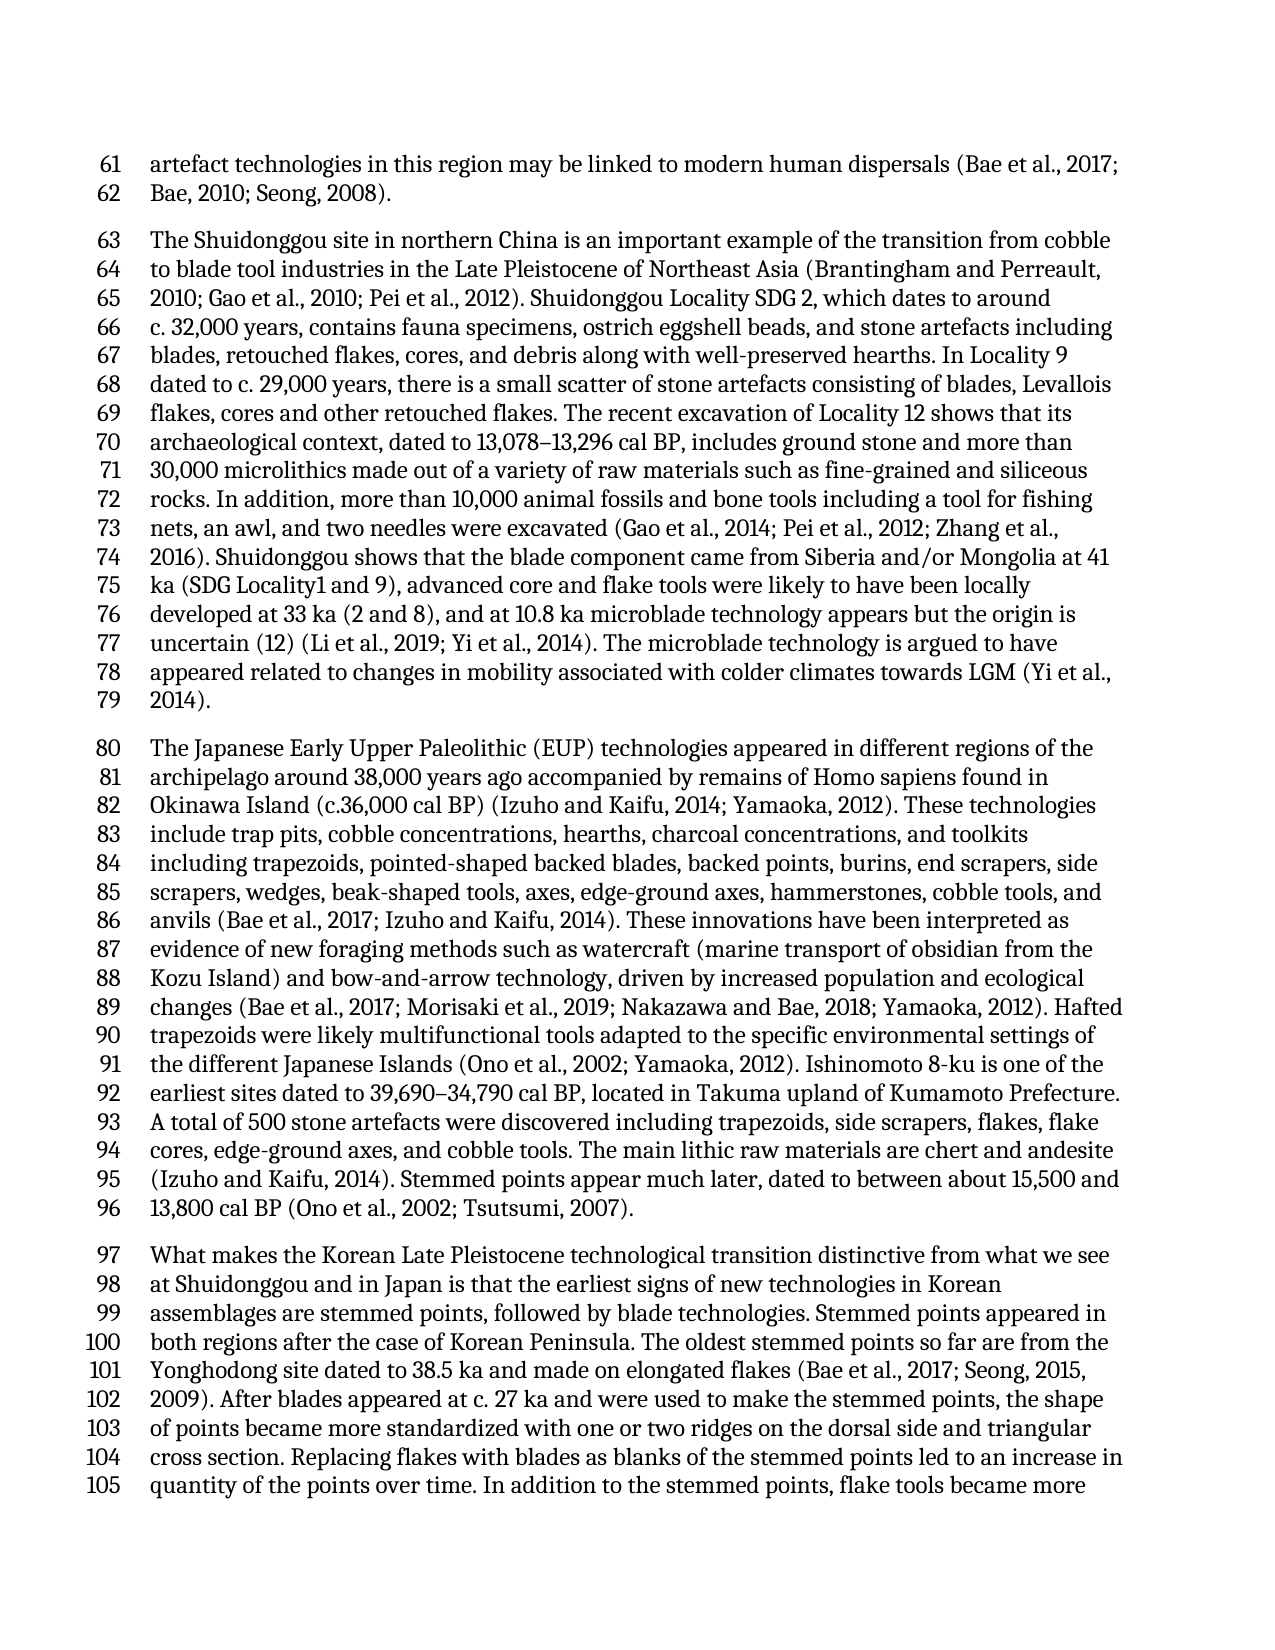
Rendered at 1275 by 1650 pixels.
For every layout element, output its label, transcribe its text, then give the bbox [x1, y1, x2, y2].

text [150, 150, 1125, 207]
text The Japanese Early Upper Paleolithic (EUP) technologies appeared in different regions of the archipelago around 38,000 years ago accompanied by remains of Homo sapiens found in Okinawa Island (c.36,000 cal BP) (Izuho and Kaifu, 2014; Yamaoka, 2012). These technologies include trap pits, cobble concentrations, hearths, charcoal concentrations, and toolkits including trapezoids, pointed-shaped backed blades, backed points, burins, end scrapers, side scrapers, wedges, beak-shaped tools, axes, edge-ground axes, hammerstones, cobble tools, and anvils (Bae et al., 2017; Izuho and Kaifu, 2014). These innovations have been interpreted as evidence of new foraging methods such as watercraft (marine transport of obsidian from the Kozu Island) and bow-and-arrow technology, driven by increased population and ecological changes (Bae et al., 2017; Morisaki et al., 2019; Nakazawa and Bae, 2018; Yamaoka, 2012). Hafted trapezoids were likely multifunctional tools adapted to the specific environmental settings of the different Japanese Islands (Ono et al., 2002; Yamaoka, 2012). Ishinomoto 8-ku is one of the earliest sites dated to 39,690–34,790 cal BP, located in Takuma upland of Kumamoto Prefecture. A total of 500 stone artefacts were discovered including trapezoids, side scrapers, flakes, flake cores, edge-ground axes, and cobble tools. The main lithic raw materials are chert and andesite (Izuho and Kaifu, 2014). Stemmed points appear much later, dated to between about 15,500 and 13,800 cal BP (Ono et al., 2002; Tsutsumi, 2007). [150, 734, 1125, 1222]
text The Shuidonggou site in northern China is an important example of the transition from cobble to blade tool industries in the Late Pleistocene of Northeast Asia (Brantingham and Perreault, 2010; Gao et al., 2010; Pei et al., 2012). Shuidonggou Locality SDG 2, which dates to around c. 32,000 years, contains fauna specimens, ostrich eggshell beads, and stone artefacts including blades, retouched flakes, cores, and debris along with well-preserved hearths. In Locality 9 dated to c. 29,000 years, there is a small scatter of stone artefacts consisting of blades, Levallois flakes, cores and other retouched flakes. The recent excavation of Locality 12 shows that its archaeological context, dated to 13,078–13,296 cal BP, includes ground stone and more than 30,000 microlithics made out of a variety of raw materials such as fine-grained and siliceous rocks. In addition, more than 10,000 animal fossils and bone tools including a tool for fishing nets, an awl, and two needles were excavated (Gao et al., 2014; Pei et al., 2012; Zhang et al., 2016). Shuidonggou shows that the blade component came from Siberia and/or Mongolia at 41 ka (SDG Locality1 and 9), advanced core and flake tools were likely to have been locally developed at 33 ka (2 and 8), and at 10.8 ka microblade technology appears but the origin is uncertain (12) (Li et al., 2019; Yi et al., 2014). The microblade technology is argued to have appeared related to changes in mobility associated with colder climates towards LGM (Yi et al., 2014). [150, 226, 1125, 715]
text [150, 1241, 1125, 1500]
